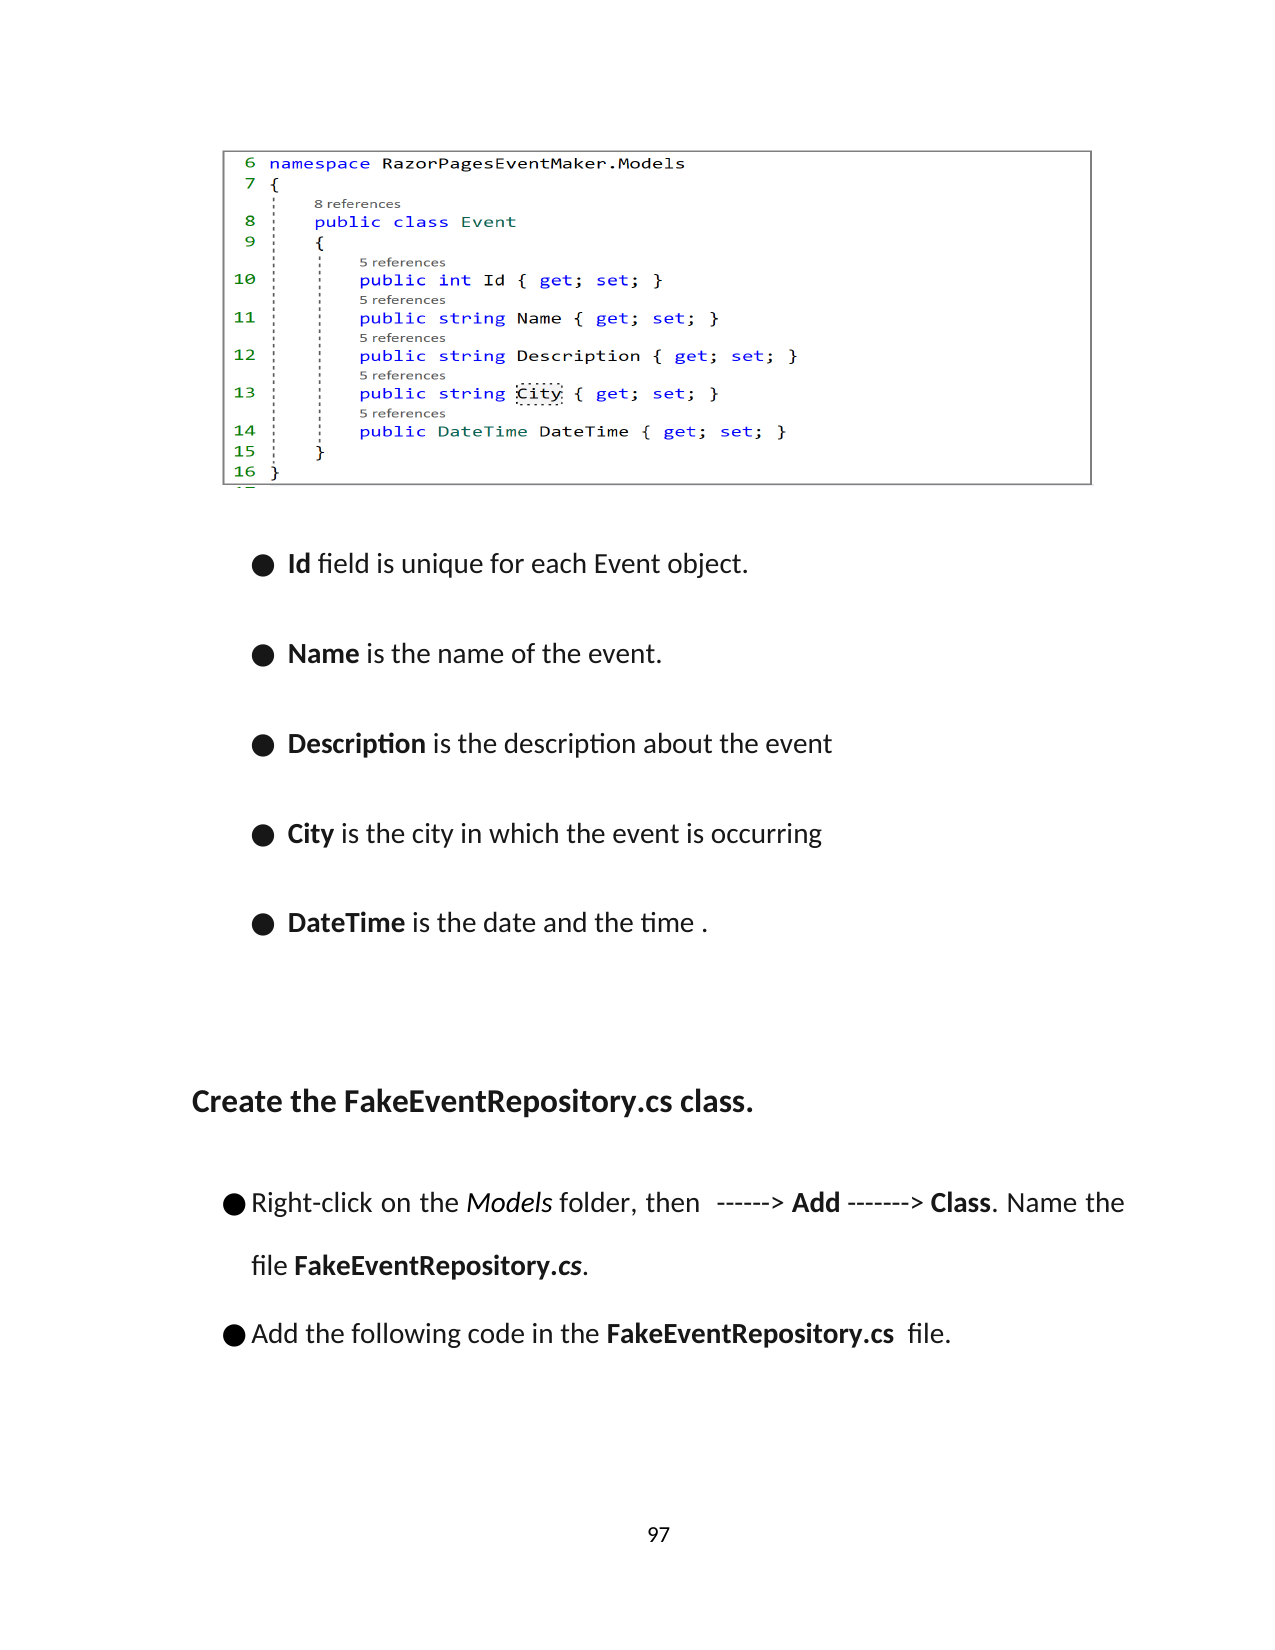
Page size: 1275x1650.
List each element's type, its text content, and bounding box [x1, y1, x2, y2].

picture [221, 150, 1094, 488]
list DateTime is the date and the time . [250, 889, 1125, 949]
list Id field is unique for each Event object. [250, 531, 1125, 591]
list Right-click on the Models folder, then ------> Add -------> Class. Name the file FakeEventRepository.cs. [221, 1170, 1125, 1283]
list City is the city in which the event is occurring [250, 800, 1125, 860]
text Create the FakeEventRepository.cs class. [192, 1079, 1125, 1120]
list Add the following code in the FakeEventRepository.cs file. [221, 1301, 1125, 1361]
list Name is the name of the event. [250, 621, 1125, 680]
list Description is the description about the event [250, 710, 1125, 770]
